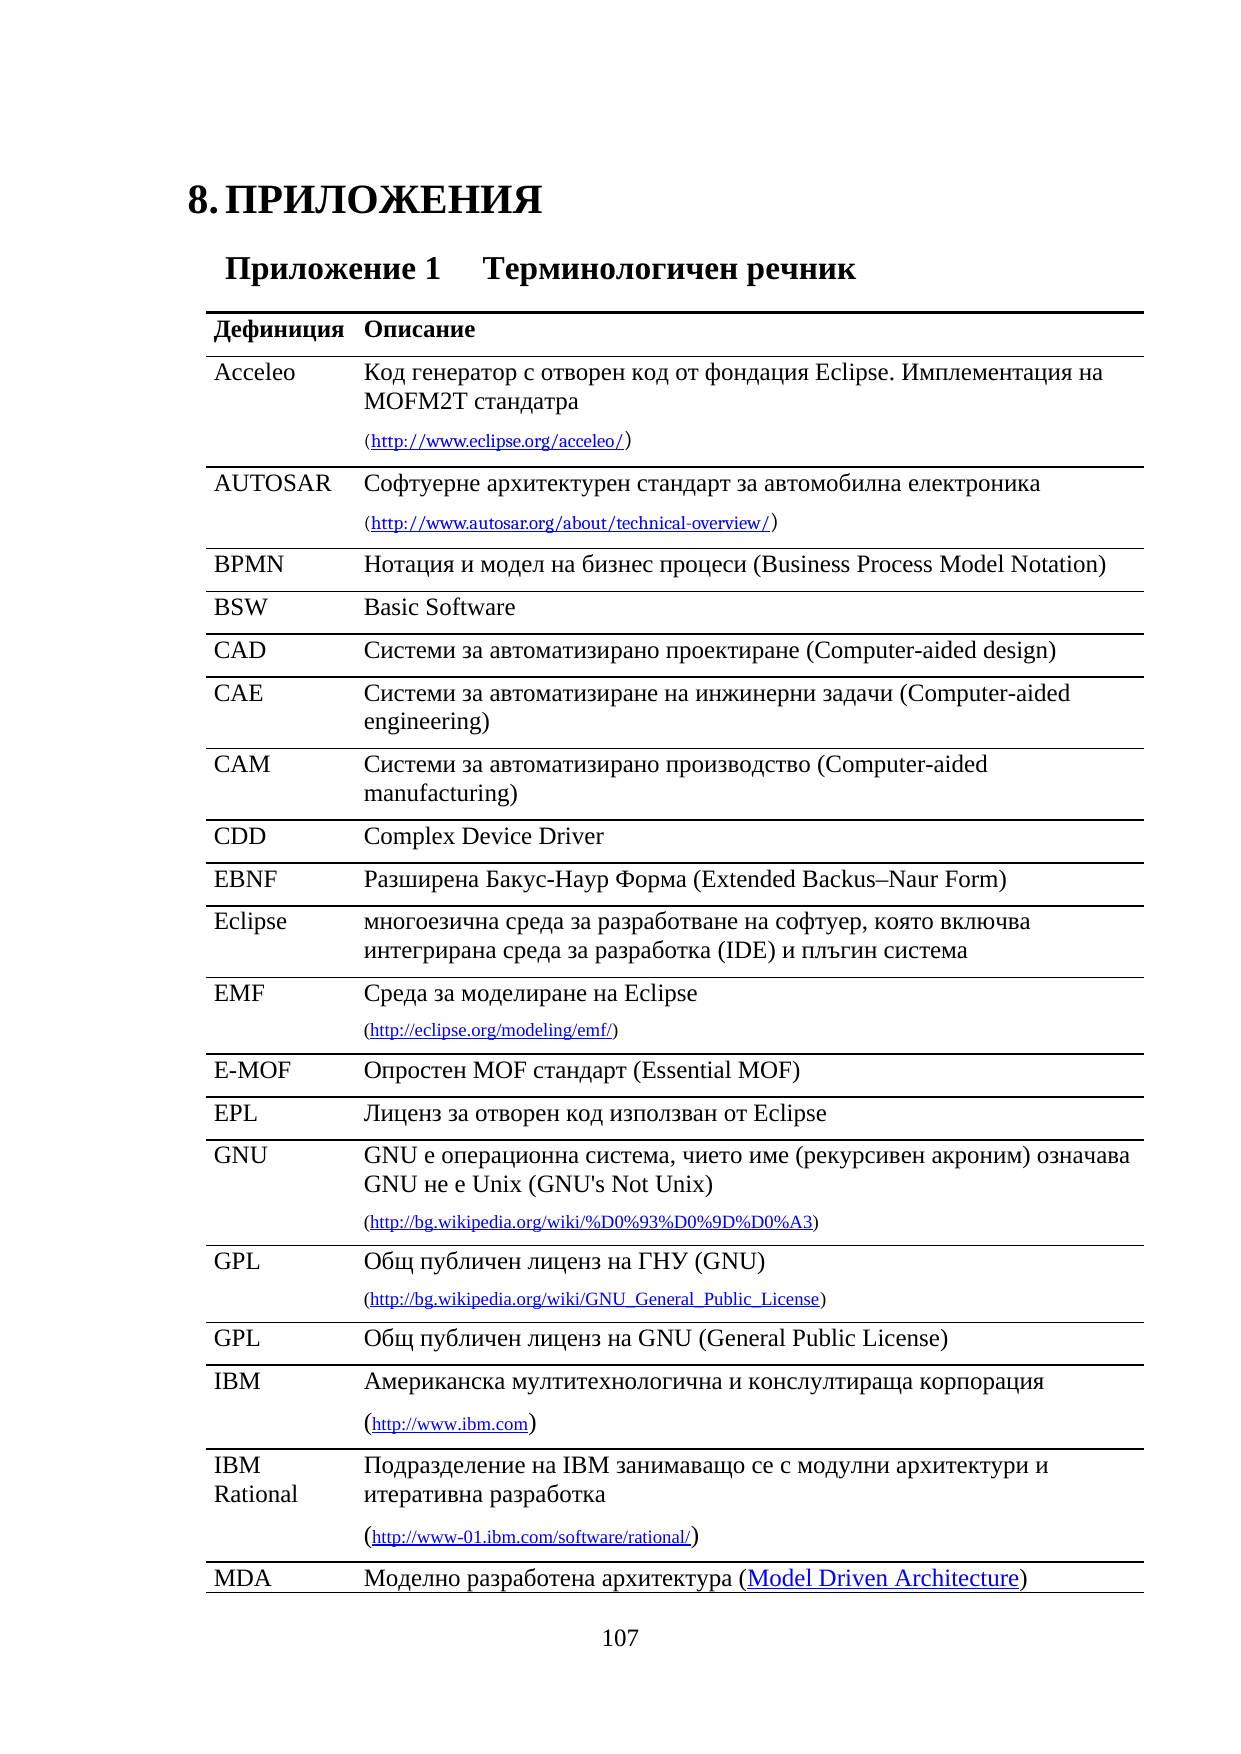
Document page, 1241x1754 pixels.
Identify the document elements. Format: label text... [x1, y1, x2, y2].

table_cell многоезична среда за разработване на софтуер, която включва интегрирана среда за разработка (IDE) и плъгин система [356, 907, 1144, 976]
subtitle Приложения [187, 175, 1053, 223]
table_cell BSW [206, 592, 356, 633]
table_cell Basic Software [356, 592, 1144, 633]
table_cell Eclipse [206, 907, 356, 976]
table_cell Разширена Бакус-Наур Форма (Extended Backus–Naur Form) [356, 864, 1144, 905]
table_cell MDA [206, 1563, 356, 1591]
table_cell Общ публичен лиценз на GNU (General Public License) [356, 1323, 1144, 1364]
table_cell Системи за автоматизиране на инжинерни задачи (Computer-aided engineering) [356, 678, 1144, 748]
table_cell CDD [206, 821, 356, 862]
table_cell Подразделение на IBM занимаващо се с модулни архитектури и итеративна разработка (http://www-01.ibm.com/software/rational/) [356, 1450, 1144, 1561]
table_header Дефиниция [206, 314, 356, 356]
table_cell GPL [206, 1246, 356, 1321]
table_cell CAE [206, 678, 356, 748]
table_cell Опростен MOF стандарт (Essential MOF) [356, 1055, 1144, 1096]
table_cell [356, 1563, 1144, 1591]
table_cell GNU е операционна система, чието име (рекурсивен акроним) означава GNU не е Unix (GNU's Not Unix) (http://bg.wikipedia.org/wiki/%D0%93%D0%9D%D0%A3) [356, 1141, 1144, 1244]
table_cell Acceleo [206, 357, 356, 466]
table_cell Среда за моделиране на Eclipse (http://eclipse.org/modeling/emf/) [356, 978, 1144, 1053]
table_cell EMF [206, 978, 356, 1053]
table_cell Код генератор с отворен код от фондация Eclipse. Имплементация на MOFM2T стандатра (http://www.eclipse.org/acceleo/) [356, 357, 1144, 466]
text Терминологичен речник [225, 248, 1053, 286]
table_cell EPL [206, 1098, 356, 1139]
table_cell Complex Device Driver [356, 821, 1144, 862]
table_cell GPL [206, 1323, 356, 1364]
table_cell BPMN [206, 549, 356, 591]
table_cell Лиценз за отворен код използван от Eclipse [356, 1098, 1144, 1139]
table_cell Софтуерне архитектурен стандарт за автомобилна електроника (http://www.autosar.org/about/technical-overview/) [356, 468, 1144, 548]
table_cell Системи за автоматизирано производство (Computer-aided manufacturing) [356, 749, 1144, 819]
table_cell Общ публичен лиценз на ГНУ (GNU) (http://bg.wikipedia.org/wiki/GNU_General_Public_License) [356, 1246, 1144, 1321]
table_cell GNU [206, 1141, 356, 1244]
table_cell IBM Rational [206, 1450, 356, 1561]
table_cell E-MOF [206, 1055, 356, 1096]
table_cell Системи за автоматизирано проектиране (Computer-aided design) [356, 635, 1144, 676]
table_header Описание [356, 314, 1144, 356]
table_cell EBNF [206, 864, 356, 905]
table_cell Американска мултитехнологична и конслултираща корпорация (http://www.ibm.com) [356, 1366, 1144, 1448]
table_cell Нотация и модел на бизнес процеси (Business Process Model Notation) [356, 549, 1144, 591]
table_cell CAD [206, 635, 356, 676]
table_cell AUTOSAR [206, 468, 356, 548]
table_cell CAM [206, 749, 356, 819]
table_cell IBM [206, 1366, 356, 1448]
